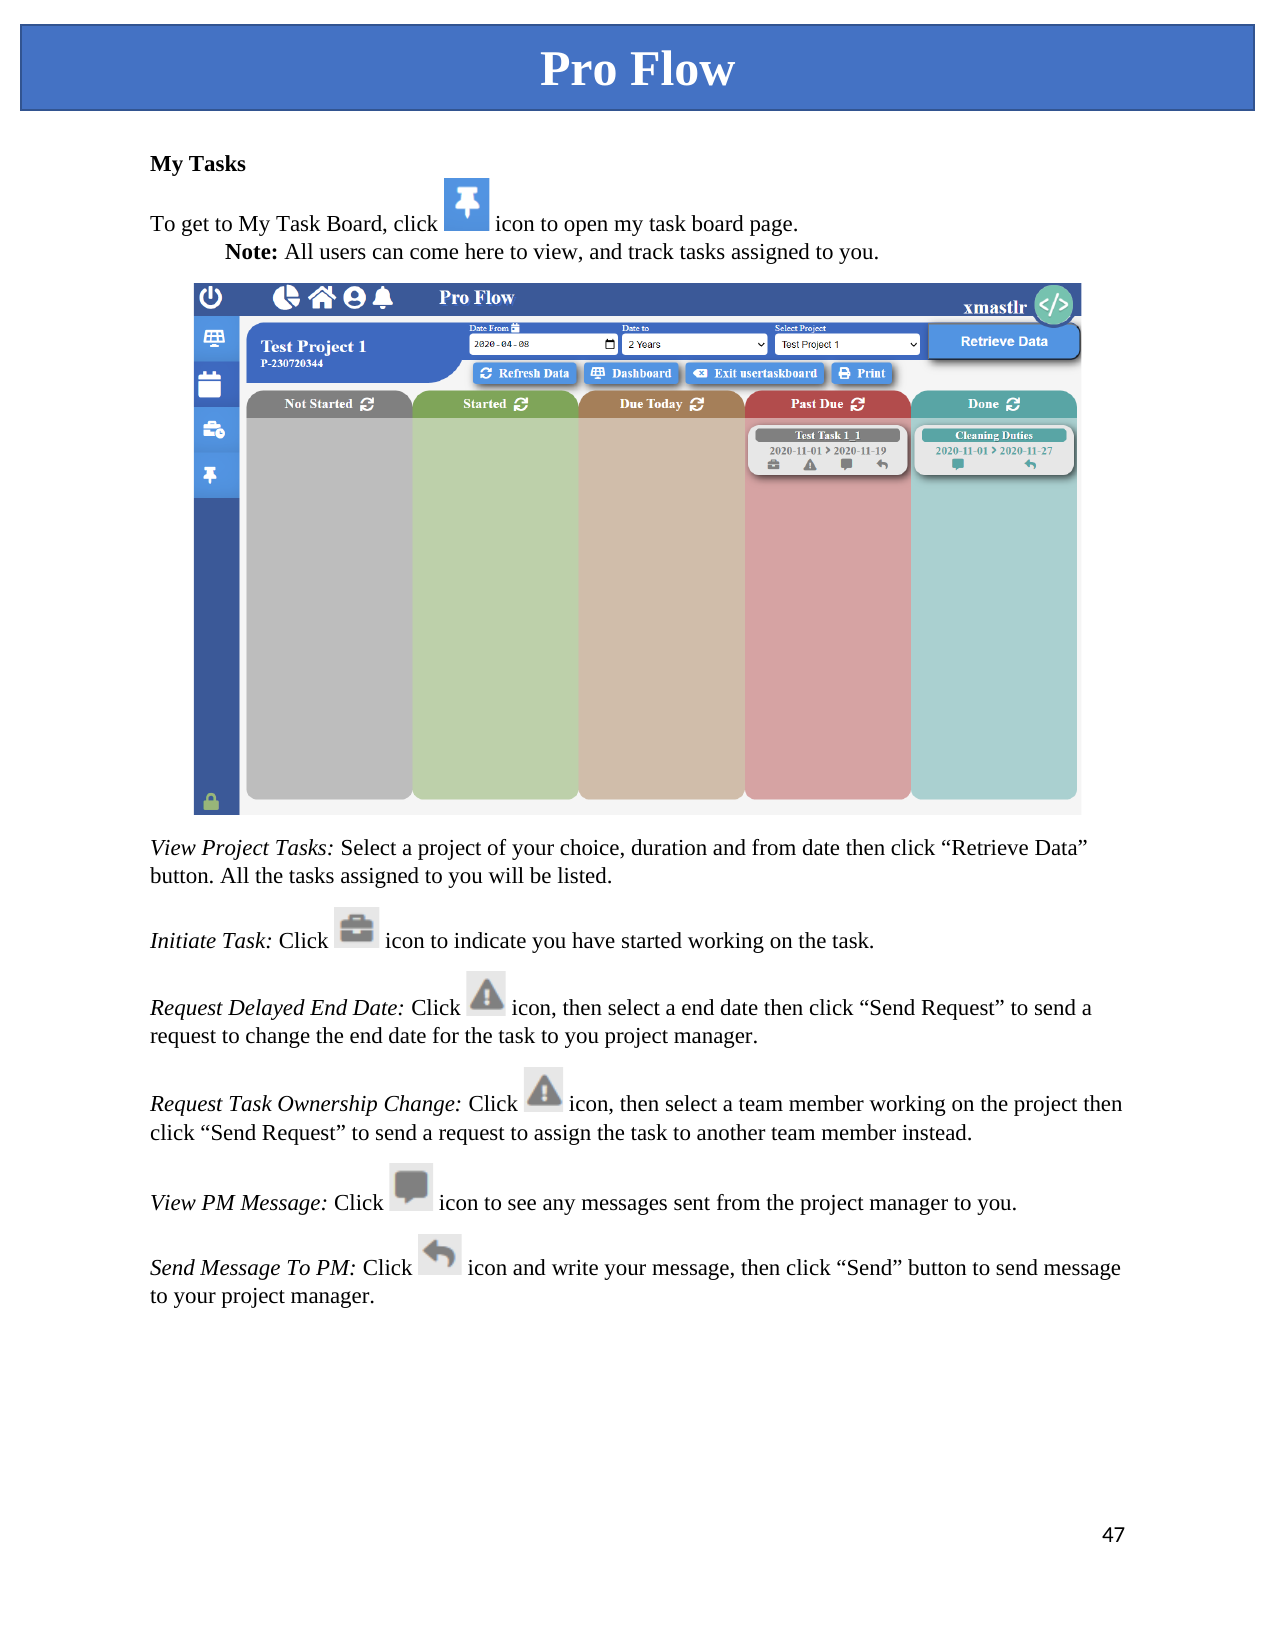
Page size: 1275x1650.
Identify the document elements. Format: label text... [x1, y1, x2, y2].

picture [334, 907, 380, 948]
text View PM Message: Click icon to see any messages sent from the project manager to you. [150, 1164, 1125, 1216]
picture [523, 1067, 564, 1112]
picture [444, 178, 490, 231]
text Initiate Task: Click icon to indicate you have started working on the task. [150, 907, 1125, 953]
text Note: All users can come here to view, and track tasks assigned to you. [150, 238, 1125, 264]
picture [466, 971, 506, 1016]
text Send Message To PM: Click icon and write your message, then click “Send” button to send message to your project manager. [150, 1234, 1125, 1308]
picture [193, 283, 1082, 815]
picture [389, 1163, 434, 1211]
picture [418, 1234, 462, 1275]
text My Tasks [150, 150, 1125, 176]
text To get to My Task Board, click icon to open my task board page. [150, 178, 1125, 236]
text Request Task Ownership Change: Click icon, then select a team member working on the project then click “Send Request” to send a request to assign the task to another team member instead. [150, 1068, 1125, 1145]
text Request Delayed End Date: Click icon, then select a end date then click “Send Request” to send a request to change the end date for the task to you project manager. [150, 972, 1125, 1049]
text View Project Tasks: Select a project of your choice, duration and from date then click “Retrieve Data” button. All the tasks assigned to you will be listed. [150, 834, 1125, 889]
